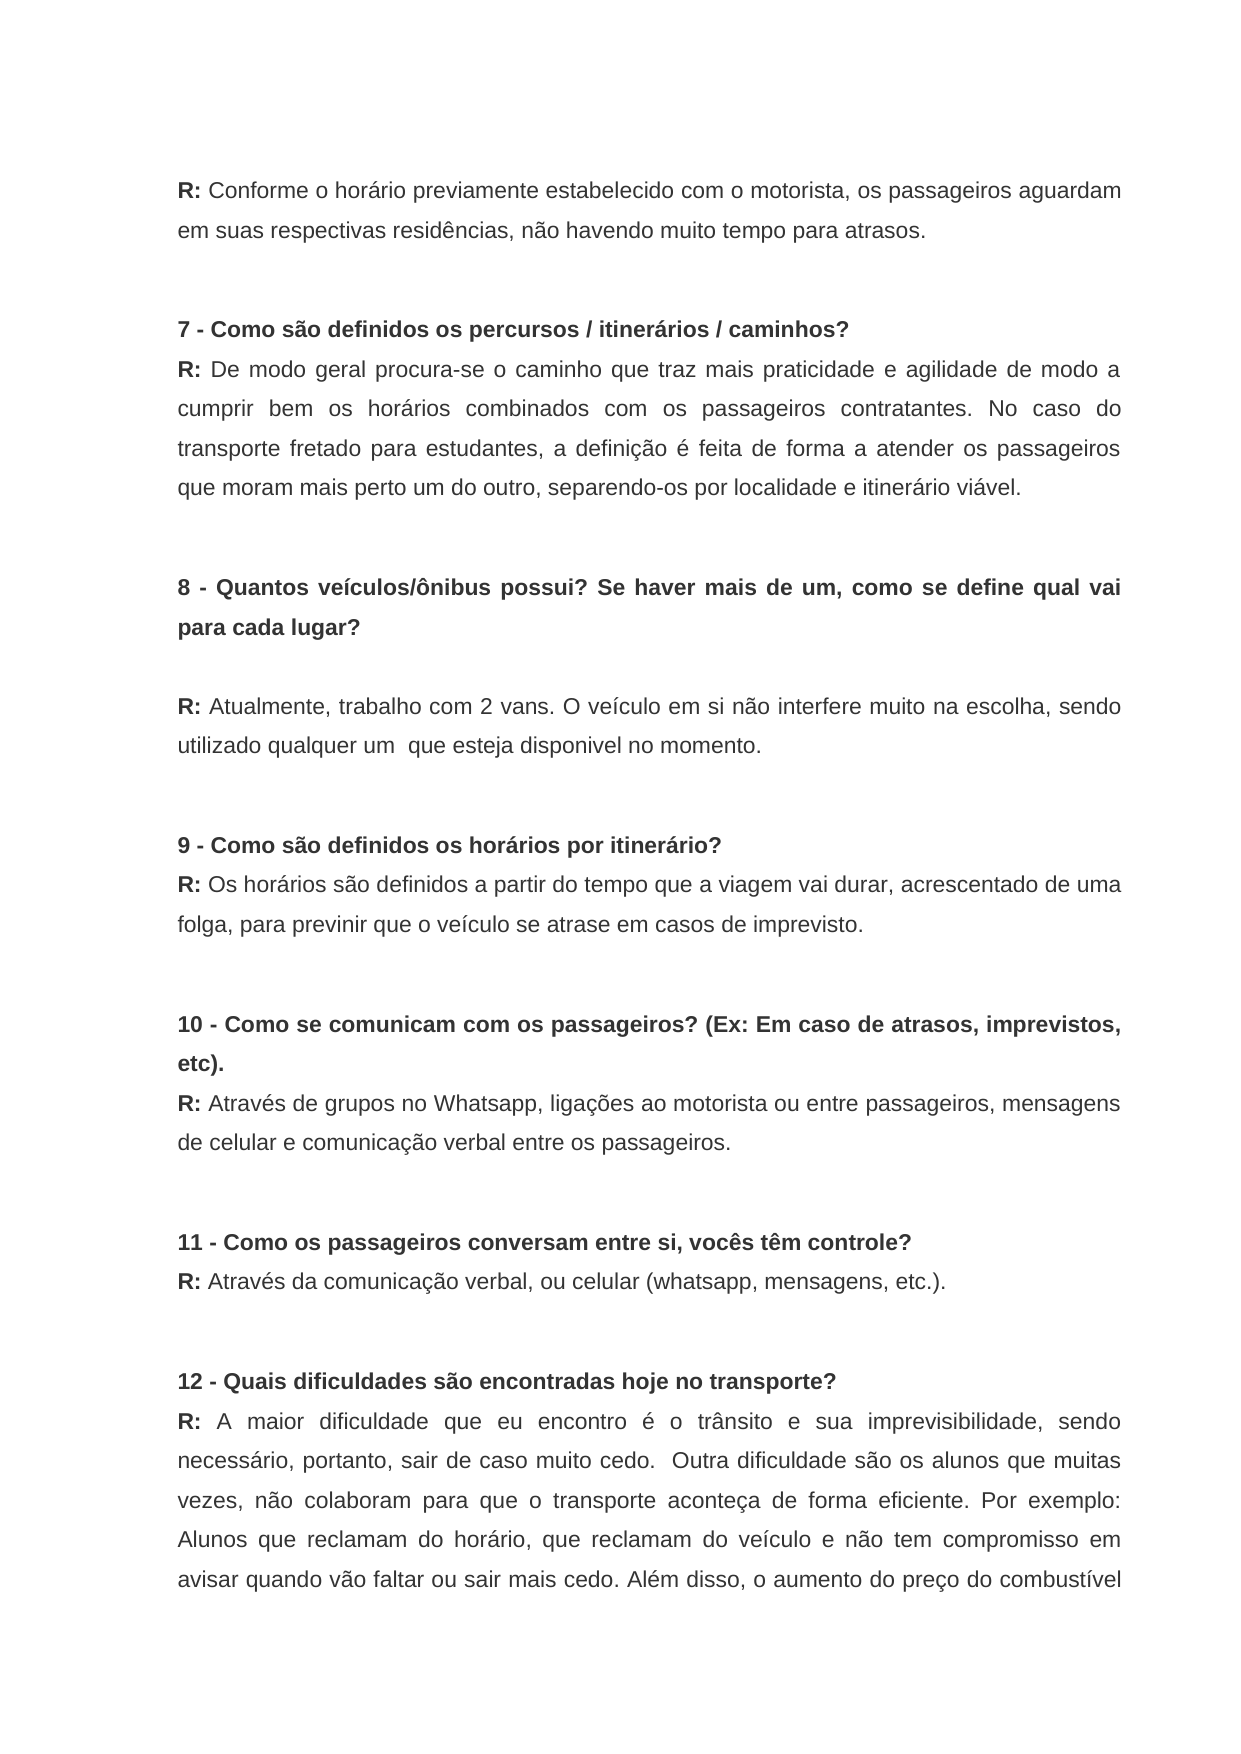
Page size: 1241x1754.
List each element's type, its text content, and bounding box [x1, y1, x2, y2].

text 8 - Quantos veículos/ônibus possui? Se haver mais de um, como se define qual vai para cada lugar? [177, 574, 1122, 640]
text R: Através de grupos no Whatsapp, ligações ao motorista ou entre passageiros, mensagens de celular e comunicação verbal entre os passageiros. [177, 1089, 1122, 1155]
text R: Os horários são definidos a partir do tempo que a viagem vai durar, acrescentado de uma folga, para previnir que o veículo se atrase em casos de imprevisto. [177, 871, 1122, 937]
text R: De modo geral procura-se o caminho que traz mais praticidade e agilidade de modo a cumprir bem os horários combinados com os passageiros contratantes. No caso do transporte fretado para estudantes, a definição é feita de forma a atender os passageiros que moram mais perto um do outro, separendo-os por localidade e itinerário viável. [177, 356, 1122, 501]
text R: Atualmente, trabalho com 2 vans. O veículo em si não interfere muito na escolha, sendo utilizado qualquer um que esteja disponivel no momento. [177, 693, 1122, 758]
text 7 - Como são definidos os percursos / itinerários / caminhos? [177, 316, 1122, 343]
text 12 - Quais dificuldades são encontradas hoje no transporte? [177, 1368, 1122, 1394]
text R: Conforme o horário previamente estabelecido com o motorista, os passageiros aguardam em suas respectivas residências, não havendo muito tempo para atrasos. [177, 177, 1122, 243]
text 9 - Como são definidos os horários por itinerário? [177, 832, 1122, 858]
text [177, 1408, 1122, 1592]
text R: Através da comunicação verbal, ou celular (whatsapp, mensagens, etc.). [177, 1268, 1122, 1295]
text 11 - Como os passageiros conversam entre si, vocês têm controle? [177, 1229, 1122, 1255]
text 10 - Como se comunicam com os passageiros? (Ex: Em caso de atrasos, imprevistos, etc). [177, 1011, 1122, 1076]
